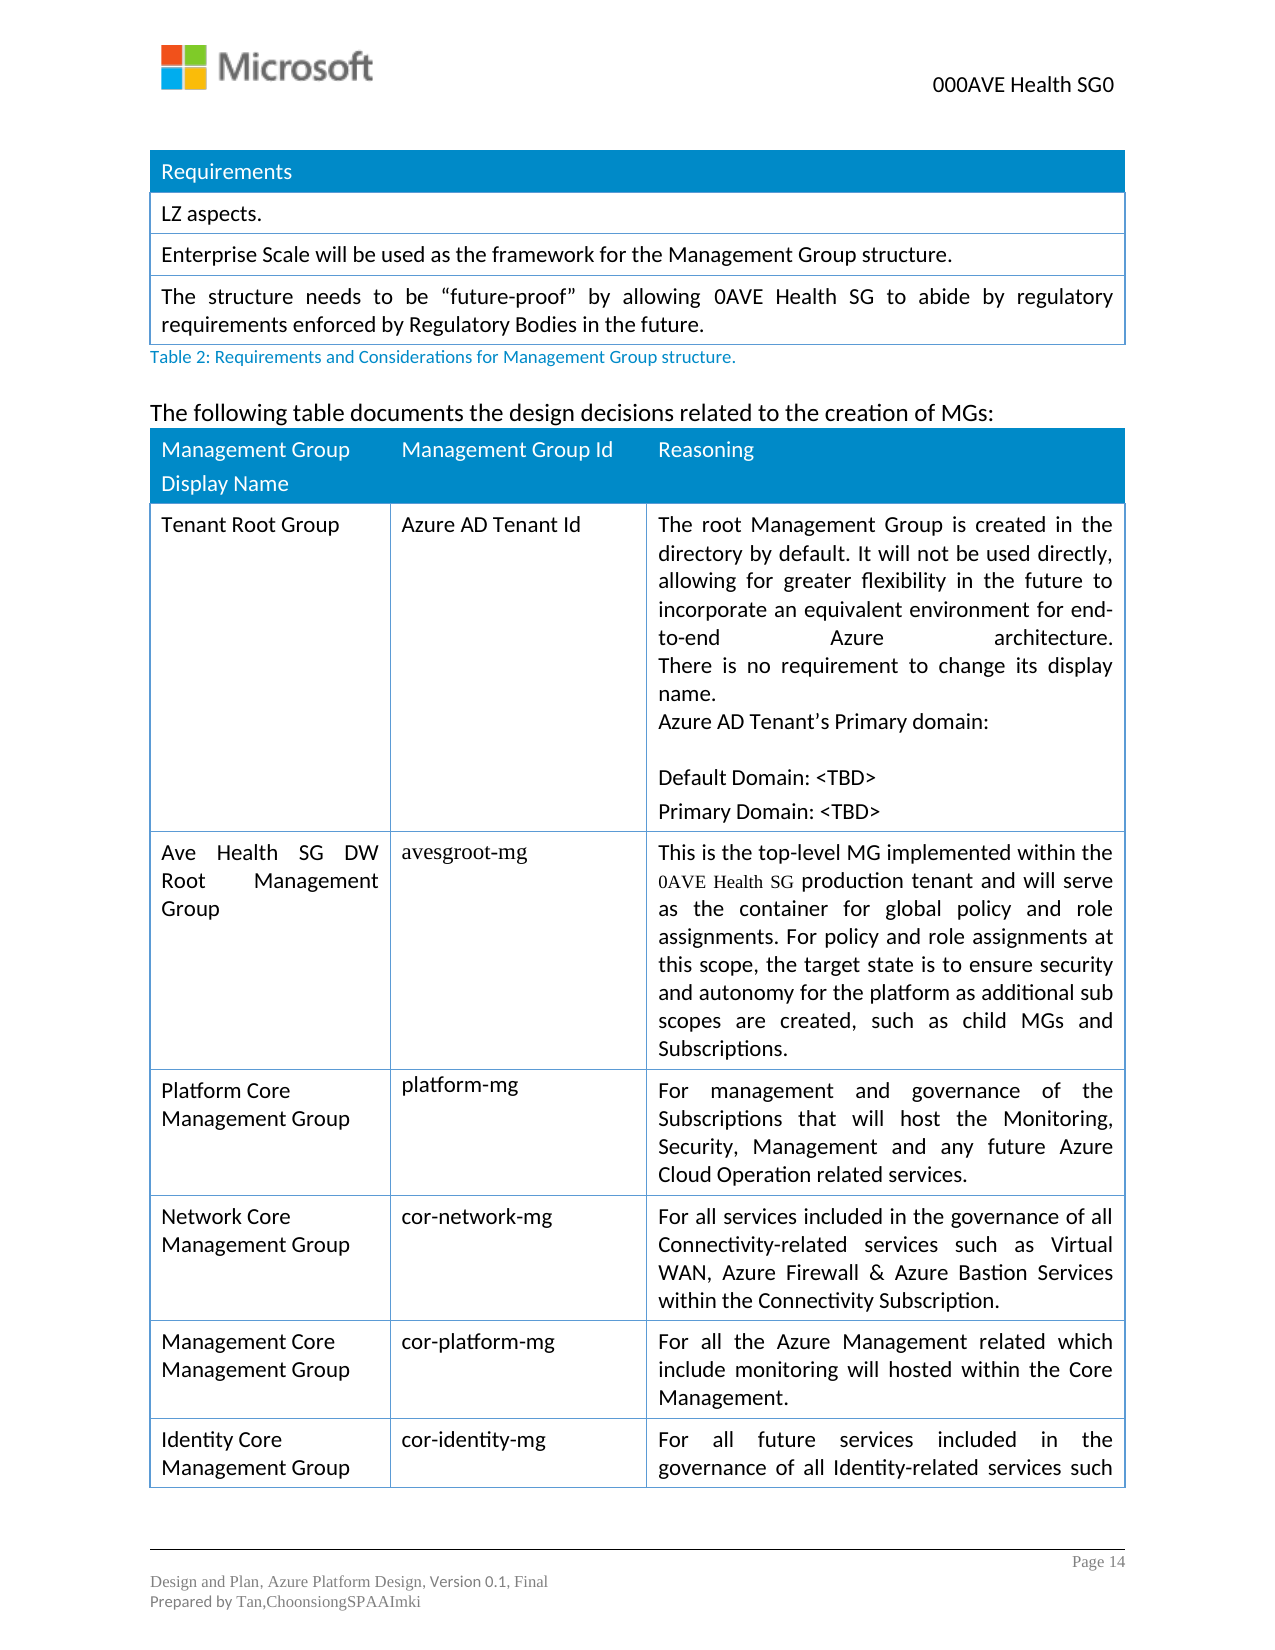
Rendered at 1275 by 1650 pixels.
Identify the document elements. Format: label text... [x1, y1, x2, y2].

table_cell The root Management Group is created in the directory by default. It will not be used directly, allowing for greater flexibility in the future to incorporate an equivalent environment for end-to-end Azure architecture. There is no requirement to change its display name. Azure AD Tenant’s Primary domain: Default Domain: <TBD> Primary Domain: <TBD> [647, 504, 1124, 831]
table_cell For management and governance of the Subscriptions that will host the Monitoring, Security, Management and any future Azure Cloud Operation related services. [647, 1070, 1124, 1194]
table_cell cor-platform-mg [391, 1321, 646, 1418]
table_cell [647, 1419, 1124, 1487]
table_cell platform-mg [391, 1070, 646, 1194]
table_cell cor-network-mg [391, 1196, 646, 1320]
table_cell Network Core Management Group [151, 1196, 390, 1320]
text Table 2: Requirements and Considerations for Management Group structure. [150, 345, 1125, 368]
table_cell cor-identity-mg [391, 1419, 646, 1487]
table_cell Tenant Root Group [151, 504, 390, 831]
table_cell Ave Health SG DW Root Management Group [151, 832, 390, 1069]
text The following table documents the design decisions related to the creation of MGs: [150, 397, 1125, 427]
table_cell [151, 193, 1124, 233]
picture [161, 45, 374, 91]
table_header Requirements [150, 151, 1125, 192]
table_header Management Group Id [390, 429, 647, 503]
table_cell Platform Core Management Group [151, 1070, 390, 1194]
table_header Management Group Display Name [150, 429, 390, 503]
table_cell avesgroot-mg [391, 832, 646, 1069]
table_cell For all the Azure Management related which include monitoring will hosted within the Core Management. [647, 1321, 1124, 1418]
table_cell Identity Core Management Group [151, 1419, 390, 1487]
table_cell Azure AD Tenant Id [391, 504, 646, 831]
table_cell This is the top-level MG implemented within the AVE Health SG production tenant and will serve as the container for global policy and role assignments. For policy and role assignments at this scope, the target state is to ensure security and autonomy for the platform as additional sub scopes are created, such as child MGs and Subscriptions. [647, 832, 1124, 1069]
table_cell Management Core Management Group [151, 1321, 390, 1418]
table_cell Enterprise Scale will be used as the framework for the Management Group structure. [151, 234, 1124, 275]
table_header Reasoning [647, 429, 1125, 503]
table_cell For all services included in the governance of all Connectivity-related services such as Virtual WAN, Azure Firewall & Azure Bastion Services within the Connectivity Subscription. [647, 1196, 1124, 1320]
table_cell The structure needs to be “future-proof” by allowing AVE Health SG to abide by regulatory requirements enforced by Regulatory Bodies in the future. [151, 276, 1124, 344]
